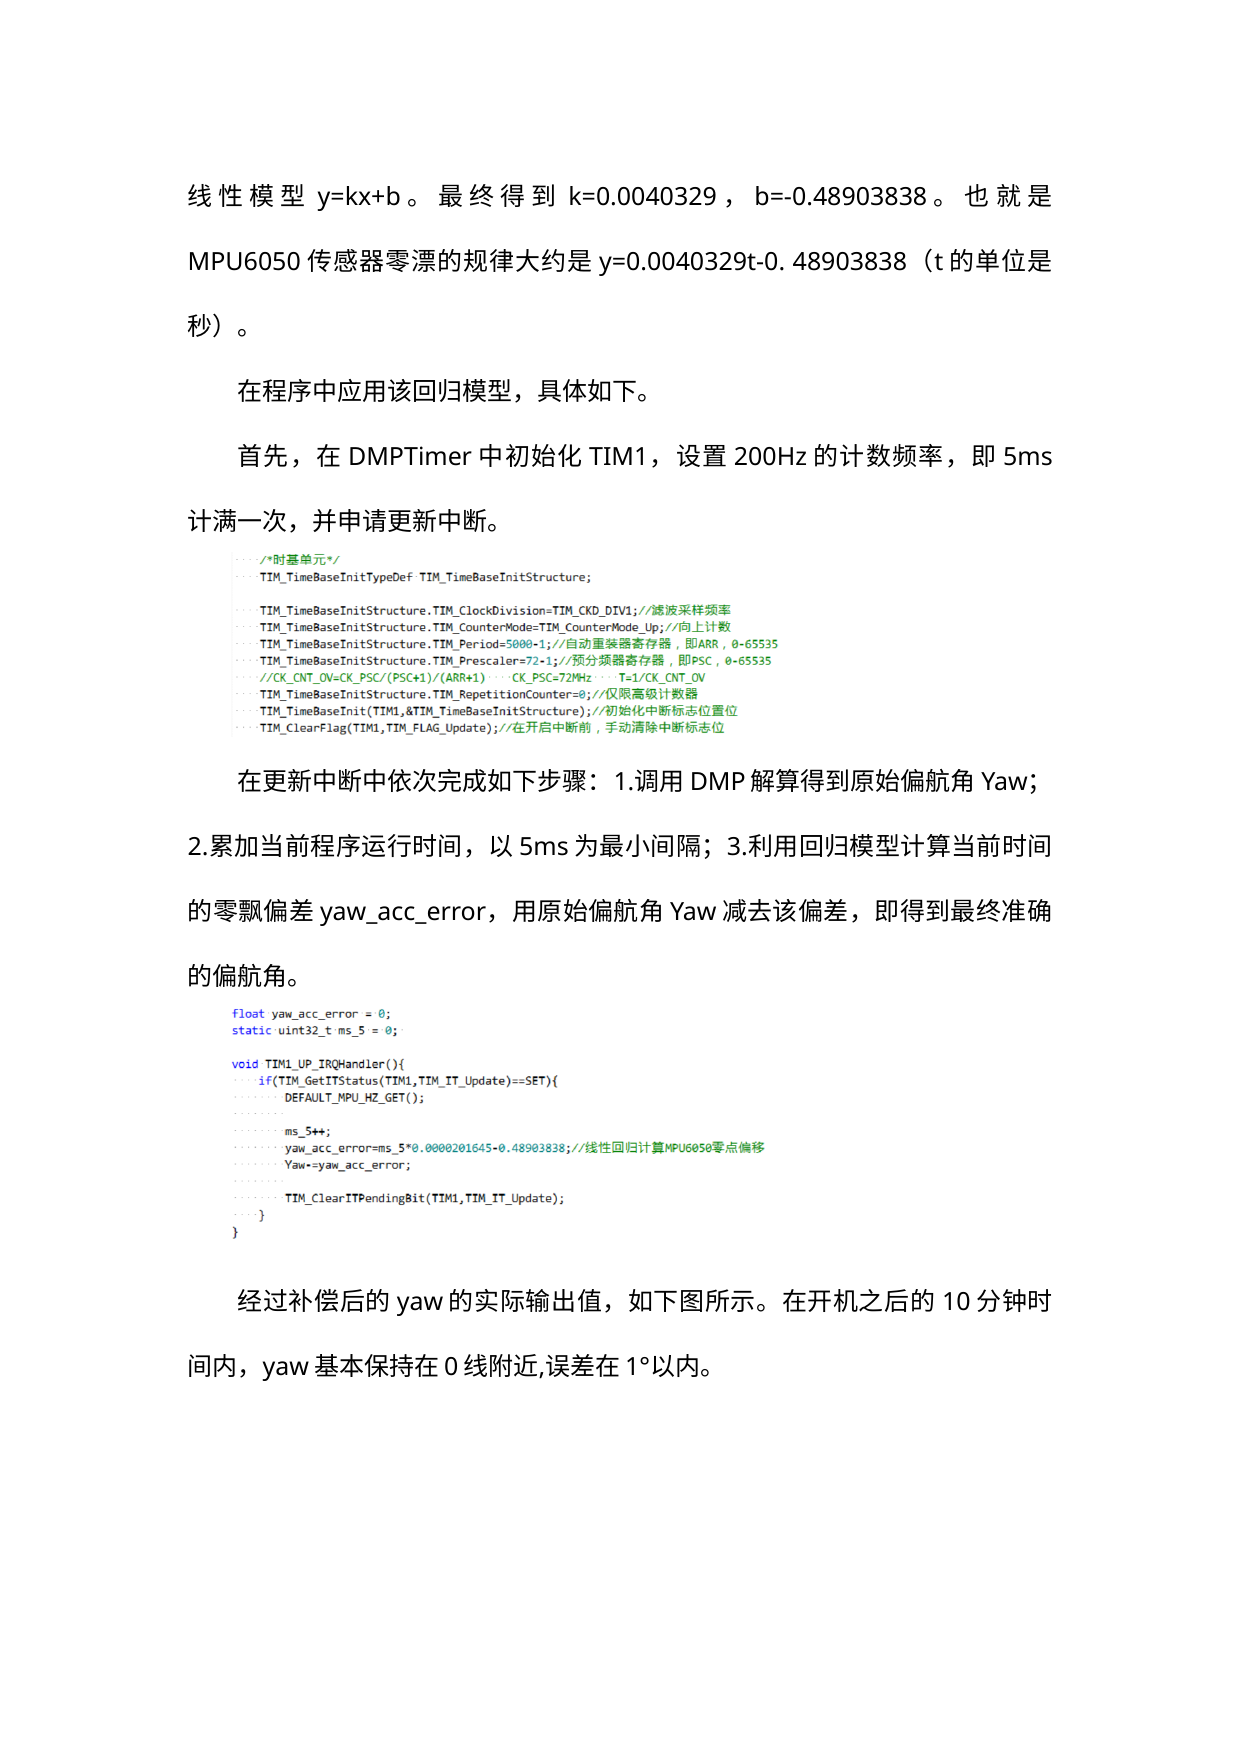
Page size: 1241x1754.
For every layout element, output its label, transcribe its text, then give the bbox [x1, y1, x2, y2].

text 在更新中断中依次完成如下步骤：1.调用DMP解算得到原始偏航角Yaw；2.累加当前程序运行时间，以5ms为最小间隔；3.利用回归模型计算当前时间的零飘偏差yaw_acc_error，用原始偏航角Yaw减去该偏差，即得到最终准确的偏航角。 [187, 747, 1053, 1007]
text 在程序中应用该回归模型，具体如下。 [187, 357, 1053, 422]
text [187, 162, 1053, 357]
text 经过补偿后的yaw的实际输出值，如下图所示。在开机之后的10分钟时间内，yaw基本保持在0线附近,误差在1°以内。 [187, 1267, 1053, 1397]
text 首先，在DMPTimer中初始化TIM1，设置200Hz的计数频率，即5ms计满一次，并申请更新中断。 [187, 422, 1053, 552]
picture [231, 1007, 1097, 1241]
picture [231, 552, 1097, 737]
